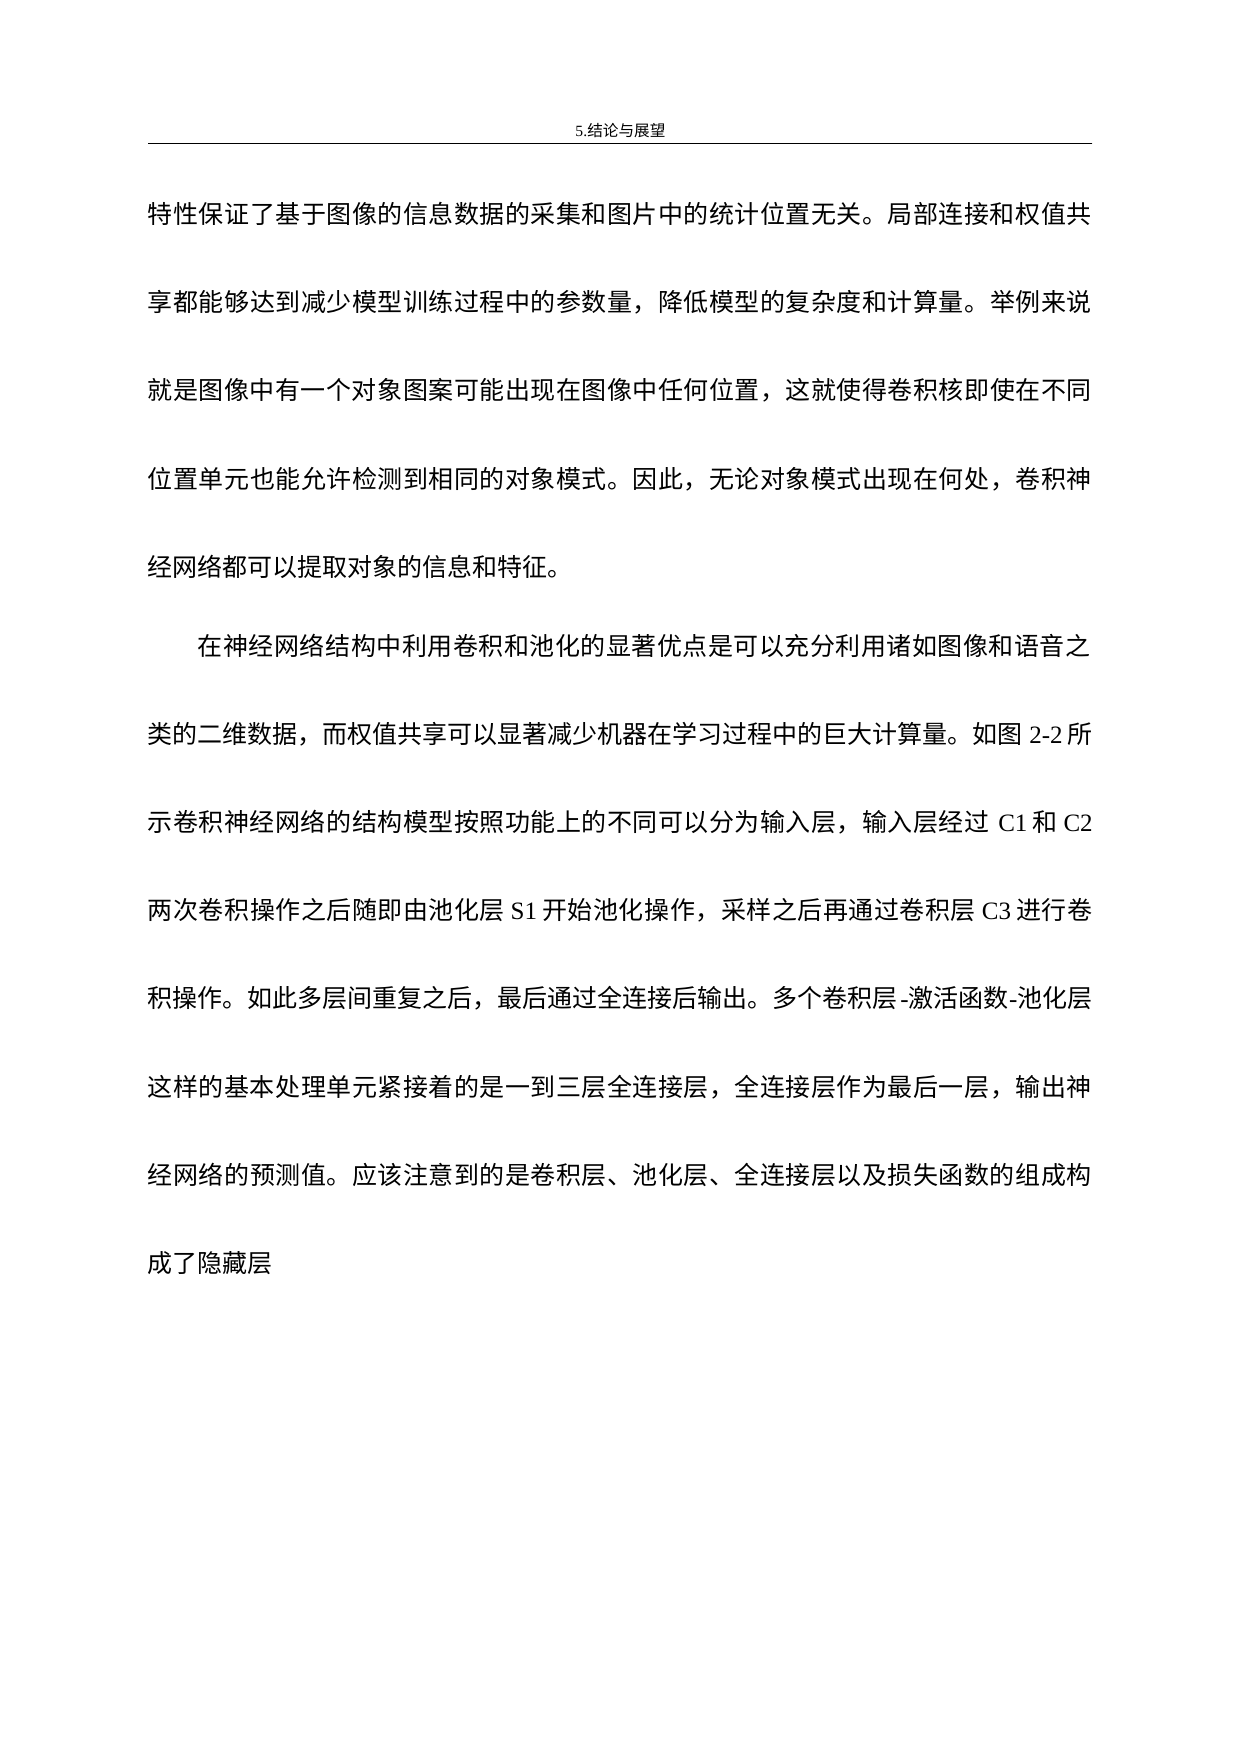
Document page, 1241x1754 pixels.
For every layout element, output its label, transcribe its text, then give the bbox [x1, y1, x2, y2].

text 在神经网络结构中利用卷积和池化的显著优点是可以充分利用诸如图像和语音之类的二维数据，而权值共享可以显著减少机器在学习过程中的巨大计算量。如图2-2所示卷积神经网络的结构模型按照功能上的不同可以分为输入层，输入层经过C1和C2两次卷积操作之后随即由池化层S1开始池化操作，采样之后再通过卷积层C3进行卷积操作。如此多层间重复之后，最后通过全连接后输出。多个卷积层-激活函数-池化层这样的基本处理单元紧接着的是一到三层全连接层，全连接层作为最后一层，输出神经网络的预测值。应该注意到的是卷积层、池化层、全连接层以及损失函数的组成构成了隐藏层 [148, 610, 1092, 1296]
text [148, 178, 1092, 599]
